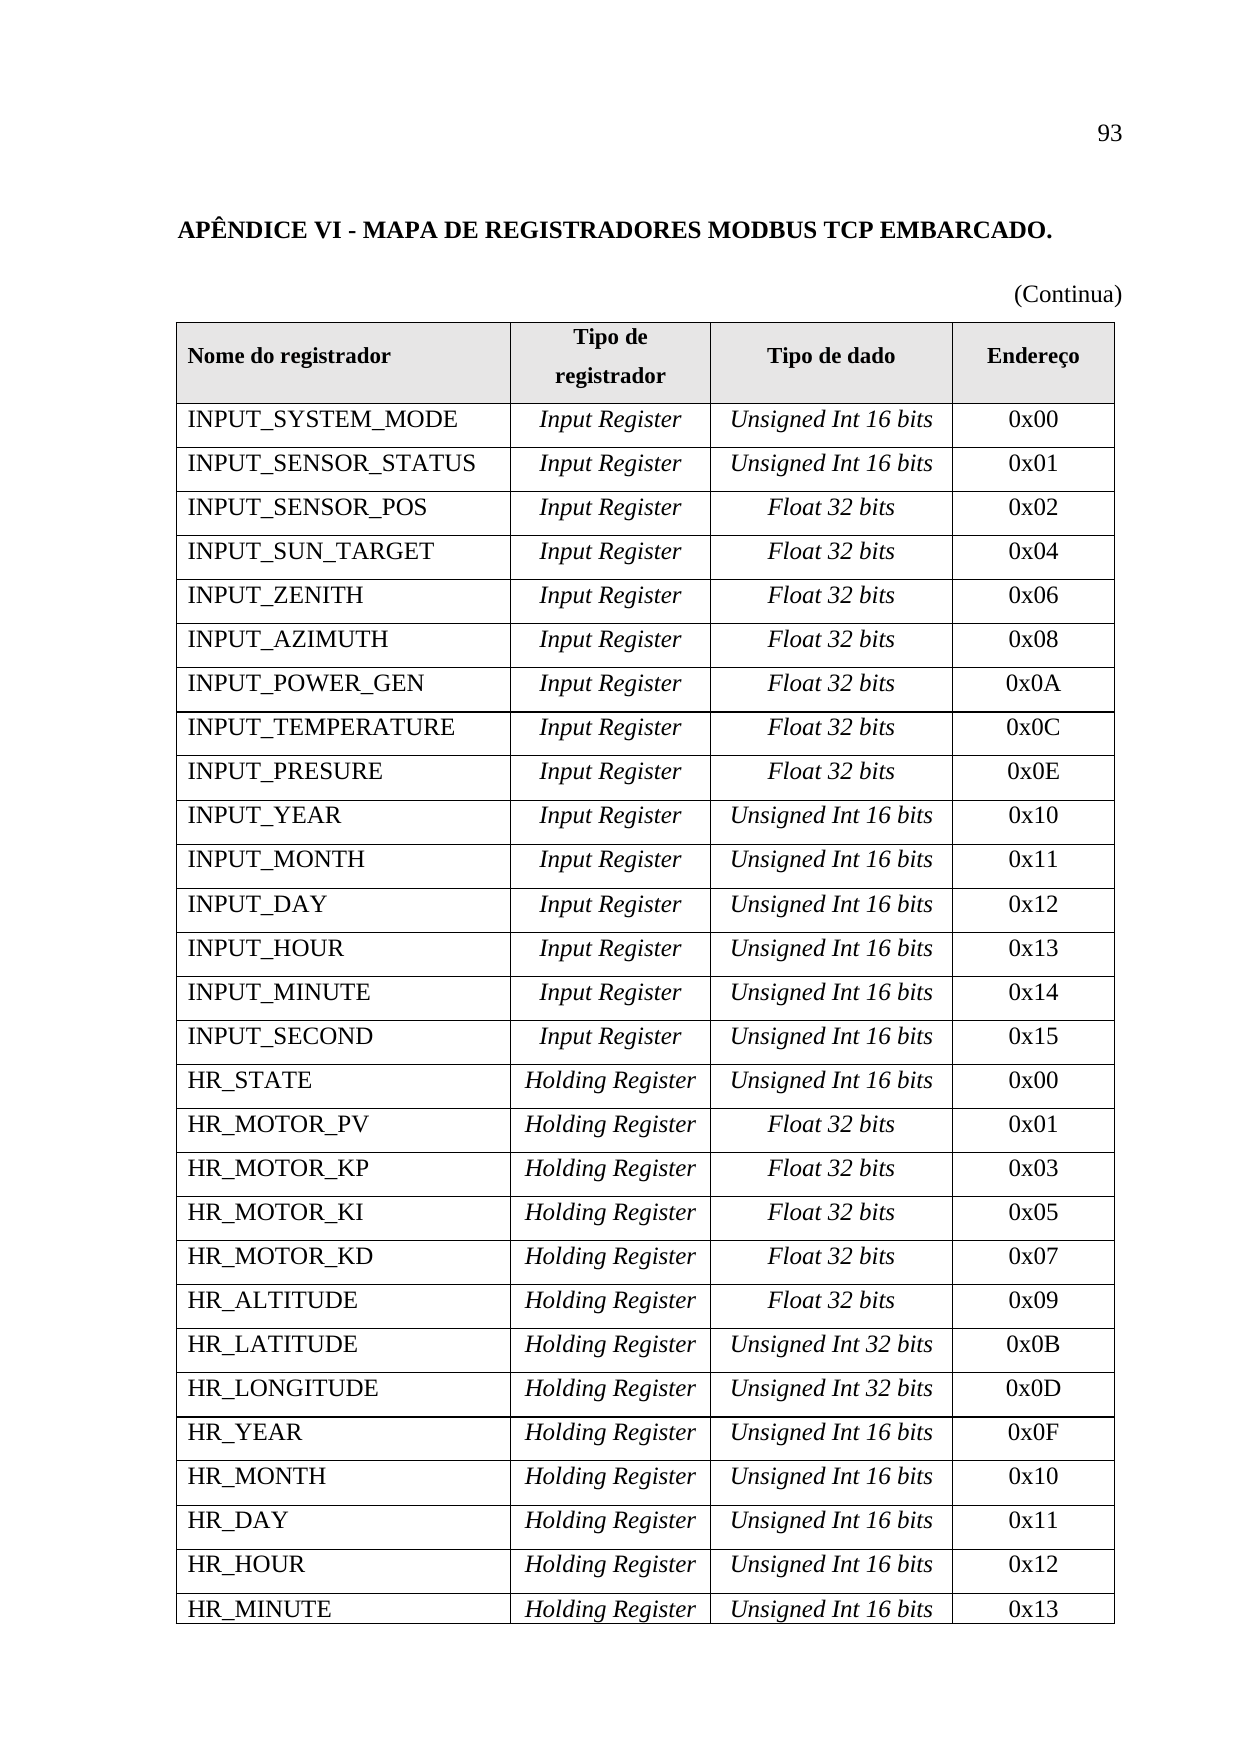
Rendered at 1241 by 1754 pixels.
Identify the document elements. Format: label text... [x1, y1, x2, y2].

table_cell HR_YEAR [177, 1418, 510, 1460]
table_cell 0x06 [953, 580, 1114, 623]
table_cell Float 32 bits [711, 1241, 952, 1284]
table_cell 0x14 [953, 977, 1114, 1020]
table_cell INPUT_MINUTE [177, 977, 510, 1020]
table_cell Holding Register [511, 1065, 710, 1108]
table_cell Float 32 bits [711, 1109, 952, 1152]
text (Continua) [177, 279, 1122, 307]
table_cell HR_MINUTE [177, 1594, 510, 1622]
table_cell INPUT_YEAR [177, 801, 510, 843]
table_cell 0x09 [953, 1285, 1114, 1328]
table_cell INPUT_POWER_GEN [177, 668, 510, 711]
table_cell Unsigned Int 16 bits [711, 889, 952, 932]
table_cell Holding Register [511, 1109, 710, 1152]
table_cell Input Register [511, 889, 710, 932]
table_cell INPUT_PRESURE [177, 756, 510, 799]
table_cell Input Register [511, 756, 710, 799]
table_cell Input Register [511, 448, 710, 491]
table_cell Float 32 bits [711, 1285, 952, 1328]
table_cell HR_ALTITUDE [177, 1285, 510, 1328]
table_cell Unsigned Int 16 bits [711, 845, 952, 888]
table_cell 0x0B [953, 1329, 1114, 1372]
table_cell INPUT_DAY [177, 889, 510, 932]
table_header Endereço [953, 323, 1114, 403]
table_header Nome do registrador [177, 323, 510, 403]
table_cell INPUT_SYSTEM_MODE [177, 404, 510, 447]
table_cell 0x02 [953, 492, 1114, 535]
table_cell Input Register [511, 713, 710, 755]
table_cell 0x0D [953, 1373, 1114, 1416]
table_cell INPUT_SUN_TARGET [177, 536, 510, 579]
subtitle APÊNDICE vI - MAPA DE REGISTRADORES MODBUS TCP EMBARCADO. [177, 215, 1122, 243]
table_cell Holding Register [511, 1418, 710, 1460]
table_cell Input Register [511, 624, 710, 667]
table_cell HR_LONGITUDE [177, 1373, 510, 1416]
table_cell Float 32 bits [711, 668, 952, 711]
table_cell 0x04 [953, 536, 1114, 579]
table_cell Input Register [511, 492, 710, 535]
table_cell 0x00 [953, 1065, 1114, 1108]
table_cell Unsigned Int 16 bits [711, 1506, 952, 1548]
table_cell Input Register [511, 536, 710, 579]
table_cell 0x03 [953, 1153, 1114, 1196]
table_cell HR_MOTOR_KI [177, 1197, 510, 1240]
table_cell 0x11 [953, 1506, 1114, 1548]
table_cell 0x13 [953, 1594, 1114, 1622]
table_cell Holding Register [511, 1594, 710, 1622]
table_header Tipo de registrador [511, 323, 710, 403]
table_cell Holding Register [511, 1329, 710, 1372]
table_cell INPUT_AZIMUTH [177, 624, 510, 667]
table_cell INPUT_MONTH [177, 845, 510, 888]
table_cell HR_DAY [177, 1506, 510, 1548]
table_cell Unsigned Int 32 bits [711, 1329, 952, 1372]
table_cell Holding Register [511, 1153, 710, 1196]
table_cell HR_LATITUDE [177, 1329, 510, 1372]
table_cell INPUT_SENSOR_POS [177, 492, 510, 535]
table_cell 0x07 [953, 1241, 1114, 1284]
table_cell Holding Register [511, 1461, 710, 1504]
table_cell HR_MOTOR_KP [177, 1153, 510, 1196]
table_cell Holding Register [511, 1241, 710, 1284]
table_cell INPUT_TEMPERATURE [177, 713, 510, 755]
table_cell Unsigned Int 16 bits [711, 933, 952, 976]
table_cell 0x0A [953, 668, 1114, 711]
table_cell HR_MONTH [177, 1461, 510, 1504]
table_cell Holding Register [511, 1197, 710, 1240]
table_cell Unsigned Int 16 bits [711, 1065, 952, 1108]
table_cell Unsigned Int 16 bits [711, 1461, 952, 1504]
table_cell Input Register [511, 845, 710, 888]
table_cell Float 32 bits [711, 1153, 952, 1196]
table_cell 0x01 [953, 1109, 1114, 1152]
table_cell 0x11 [953, 845, 1114, 888]
table_cell HR_STATE [177, 1065, 510, 1108]
table_cell HR_HOUR [177, 1550, 510, 1593]
table_cell INPUT_ZENITH [177, 580, 510, 623]
table_cell INPUT_HOUR [177, 933, 510, 976]
table_cell Float 32 bits [711, 756, 952, 799]
table_cell 0x15 [953, 1021, 1114, 1064]
table_cell 0x12 [953, 889, 1114, 932]
table_cell 0x00 [953, 404, 1114, 447]
table_cell HR_MOTOR_PV [177, 1109, 510, 1152]
table_cell Float 32 bits [711, 713, 952, 755]
table_cell Input Register [511, 580, 710, 623]
table_cell Unsigned Int 16 bits [711, 448, 952, 491]
table_cell Float 32 bits [711, 536, 952, 579]
table_cell 0x0F [953, 1418, 1114, 1460]
table_cell Input Register [511, 668, 710, 711]
table_cell Unsigned Int 32 bits [711, 1373, 952, 1416]
table_cell Holding Register [511, 1550, 710, 1593]
table_cell 0x05 [953, 1197, 1114, 1240]
table_cell Float 32 bits [711, 624, 952, 667]
table_cell Float 32 bits [711, 580, 952, 623]
table_header Tipo de dado [711, 323, 952, 403]
table_cell Unsigned Int 16 bits [711, 1021, 952, 1064]
table_cell Float 32 bits [711, 492, 952, 535]
table_cell Float 32 bits [711, 1197, 952, 1240]
table_cell Input Register [511, 801, 710, 843]
table_cell Holding Register [511, 1506, 710, 1548]
table_cell 0x08 [953, 624, 1114, 667]
table_cell INPUT_SECOND [177, 1021, 510, 1064]
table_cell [711, 1594, 952, 1622]
table_cell Unsigned Int 16 bits [711, 1418, 952, 1460]
table_cell Holding Register [511, 1285, 710, 1328]
table_cell 0x10 [953, 1461, 1114, 1504]
table_cell Input Register [511, 977, 710, 1020]
table_cell Input Register [511, 933, 710, 976]
table_cell INPUT_SENSOR_STATUS [177, 448, 510, 491]
table_cell HR_MOTOR_KD [177, 1241, 510, 1284]
table_cell Input Register [511, 1021, 710, 1064]
table_cell Holding Register [511, 1373, 710, 1416]
table_cell 0x0C [953, 713, 1114, 755]
table_cell 0x12 [953, 1550, 1114, 1593]
table_cell Input Register [511, 404, 710, 447]
table_cell Unsigned Int 16 bits [711, 977, 952, 1020]
table_cell Unsigned Int 16 bits [711, 801, 952, 843]
table_cell 0x01 [953, 448, 1114, 491]
table_cell 0x10 [953, 801, 1114, 843]
table_cell 0x13 [953, 933, 1114, 976]
table_cell Unsigned Int 16 bits [711, 1550, 952, 1593]
table_cell Unsigned Int 16 bits [711, 404, 952, 447]
table_cell 0x0E [953, 756, 1114, 799]
